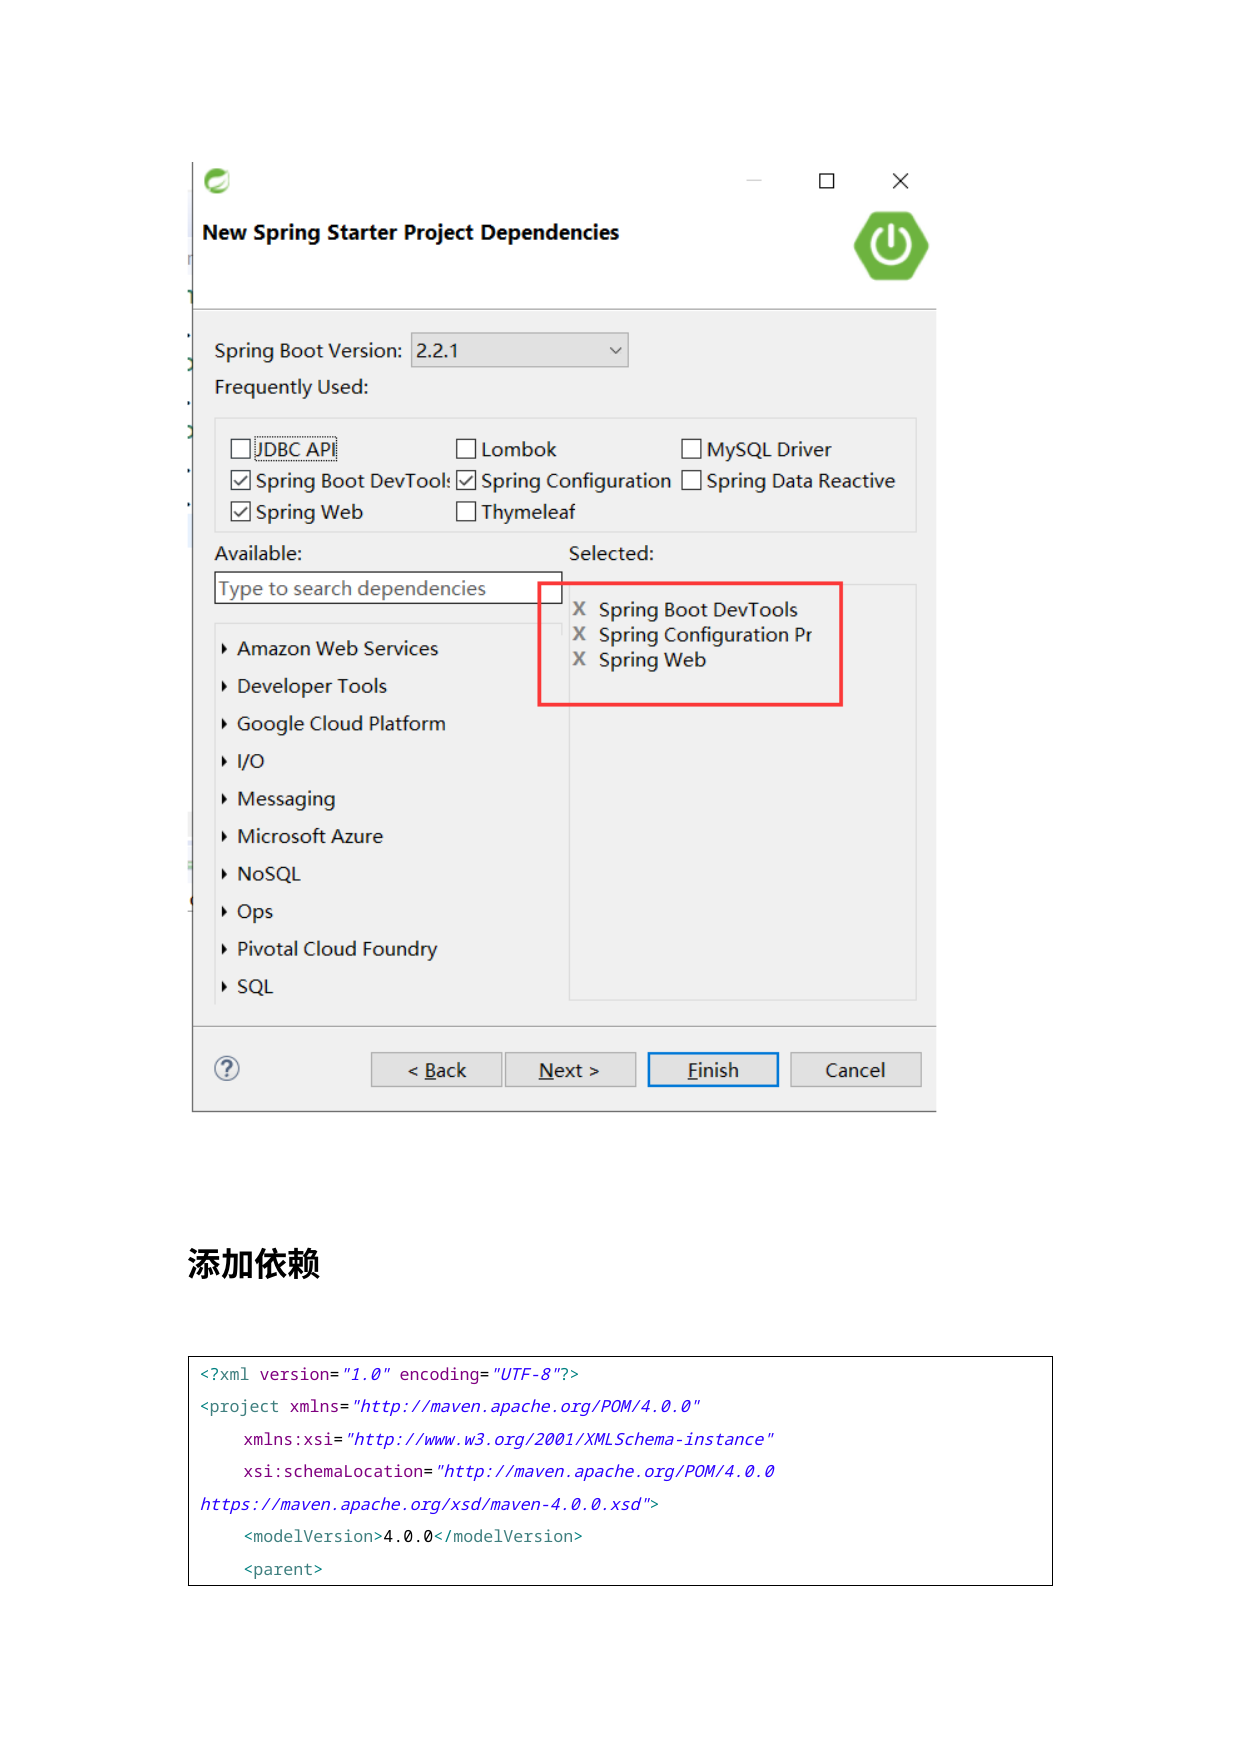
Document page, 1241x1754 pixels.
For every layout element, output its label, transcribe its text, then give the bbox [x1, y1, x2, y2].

picture [187, 162, 937, 1116]
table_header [189, 1357, 1052, 1585]
subtitle 添加依赖 [187, 1229, 1053, 1294]
